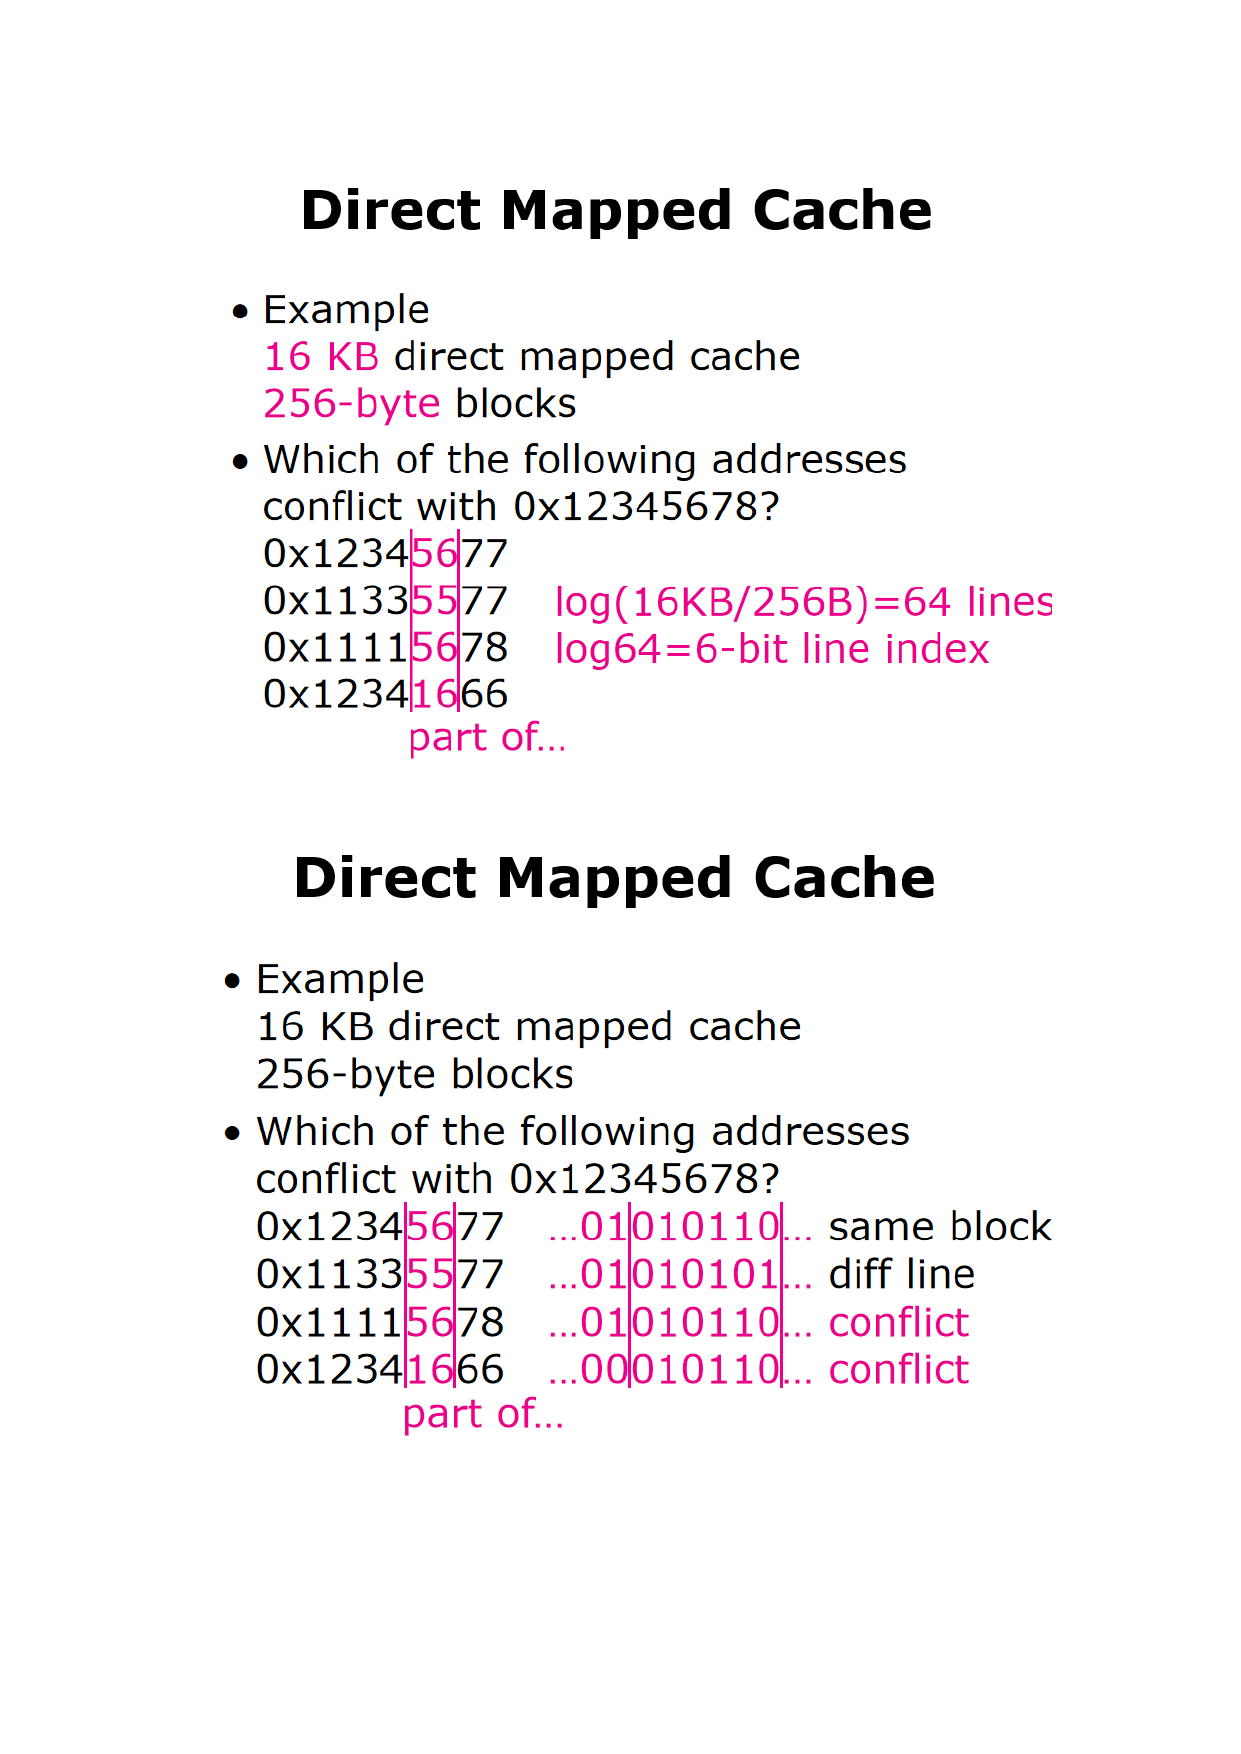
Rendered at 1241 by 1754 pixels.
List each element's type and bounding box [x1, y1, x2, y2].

picture [187, 162, 1052, 782]
picture [187, 812, 1052, 1452]
